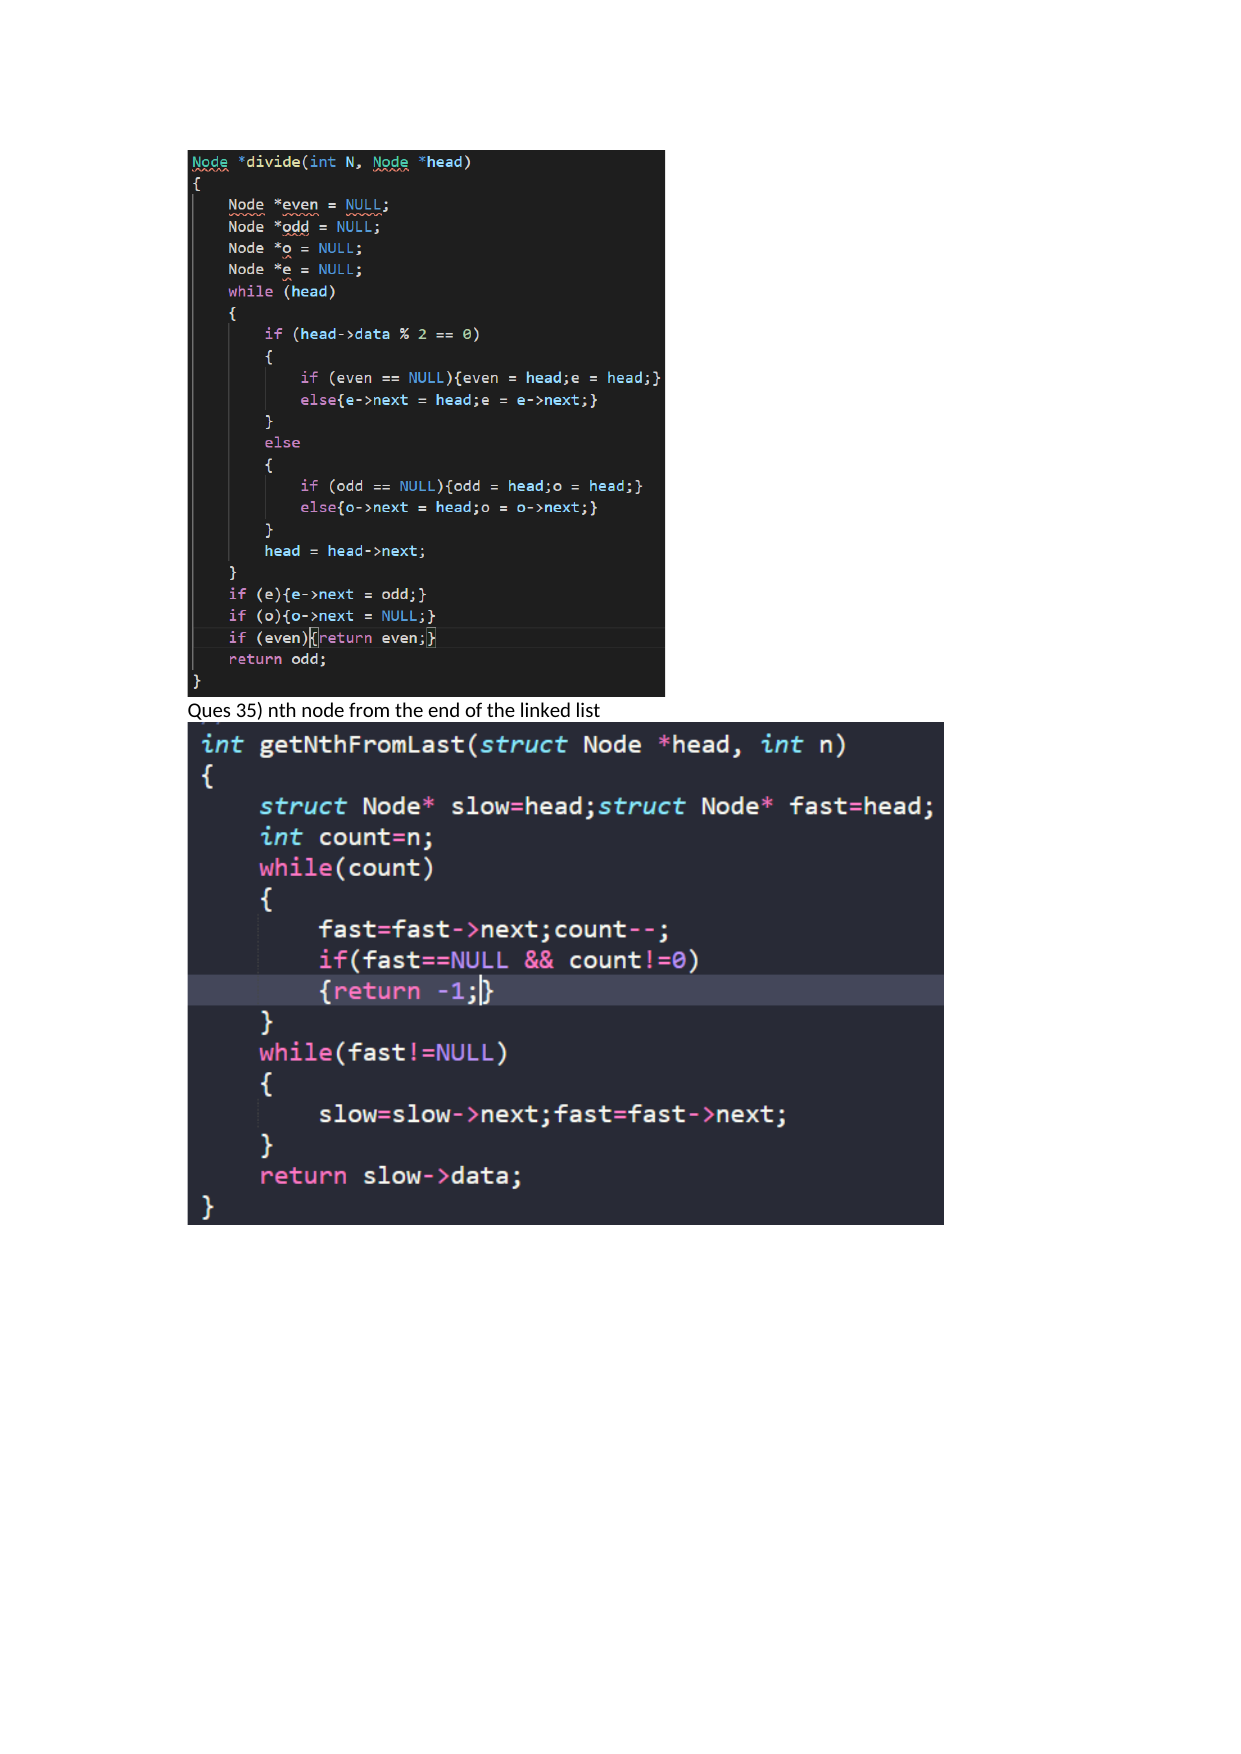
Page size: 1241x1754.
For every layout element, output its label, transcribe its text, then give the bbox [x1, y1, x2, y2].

picture [187, 722, 944, 1225]
list Ques 35) nth node from the end of the linked list [187, 697, 1053, 722]
picture [187, 150, 665, 697]
